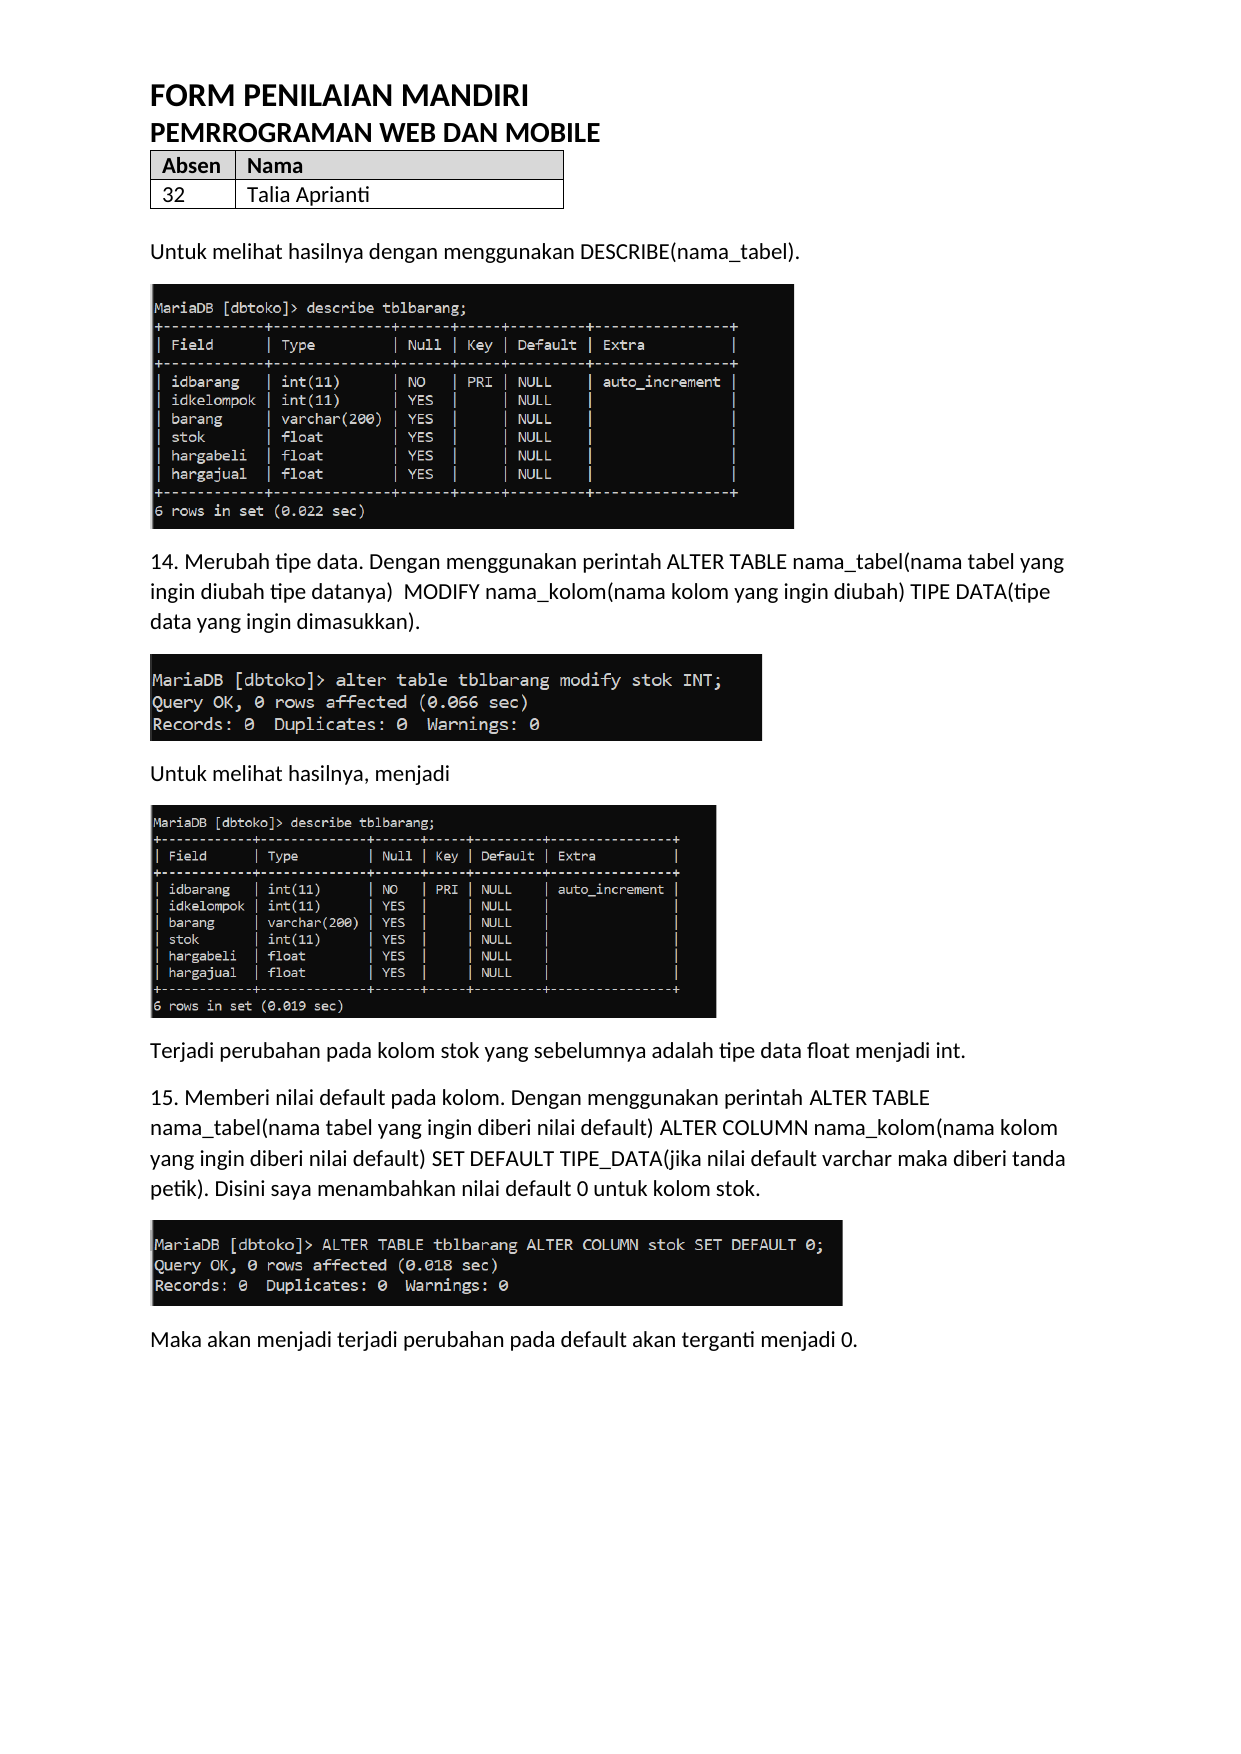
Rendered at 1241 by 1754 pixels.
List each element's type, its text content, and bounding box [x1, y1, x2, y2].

list Terjadi perubahan pada kolom stok yang sebelumnya adalah tipe data float menjadi int. [150, 1036, 1090, 1064]
list Maka akan menjadi terjadi perubahan pada default akan terganti menjadi 0. [150, 1325, 1090, 1353]
list Merubah tipe data. Dengan menggunakan perintah ALTER TABLE nama_tabel(nama tabel yang ingin diubah tipe datanya) MODIFY nama_kolom(nama kolom yang ingin diubah) TIPE DATA(tipe data yang ingin dimasukkan). [150, 547, 1090, 635]
list Memberi nilai default pada kolom. Dengan menggunakan perintah ALTER TABLE nama_tabel(nama tabel yang ingin diberi nilai default) ALTER COLUMN nama_kolom(nama kolom yang ingin diberi nilai default) SET DEFAULT TIPE_DATA(jika nilai default varchar maka diberi tanda petik). Disini saya menambahkan nilai default 0 untuk kolom stok. [150, 1083, 1090, 1202]
picture [150, 1220, 843, 1306]
picture [150, 284, 795, 529]
list Untuk melihat hasilnya dengan menggunakan DESCRIBE(nama_tabel). [150, 237, 1090, 265]
picture [150, 805, 717, 1018]
list Untuk melihat hasilnya, menjadi [150, 759, 1090, 787]
picture [150, 654, 763, 741]
